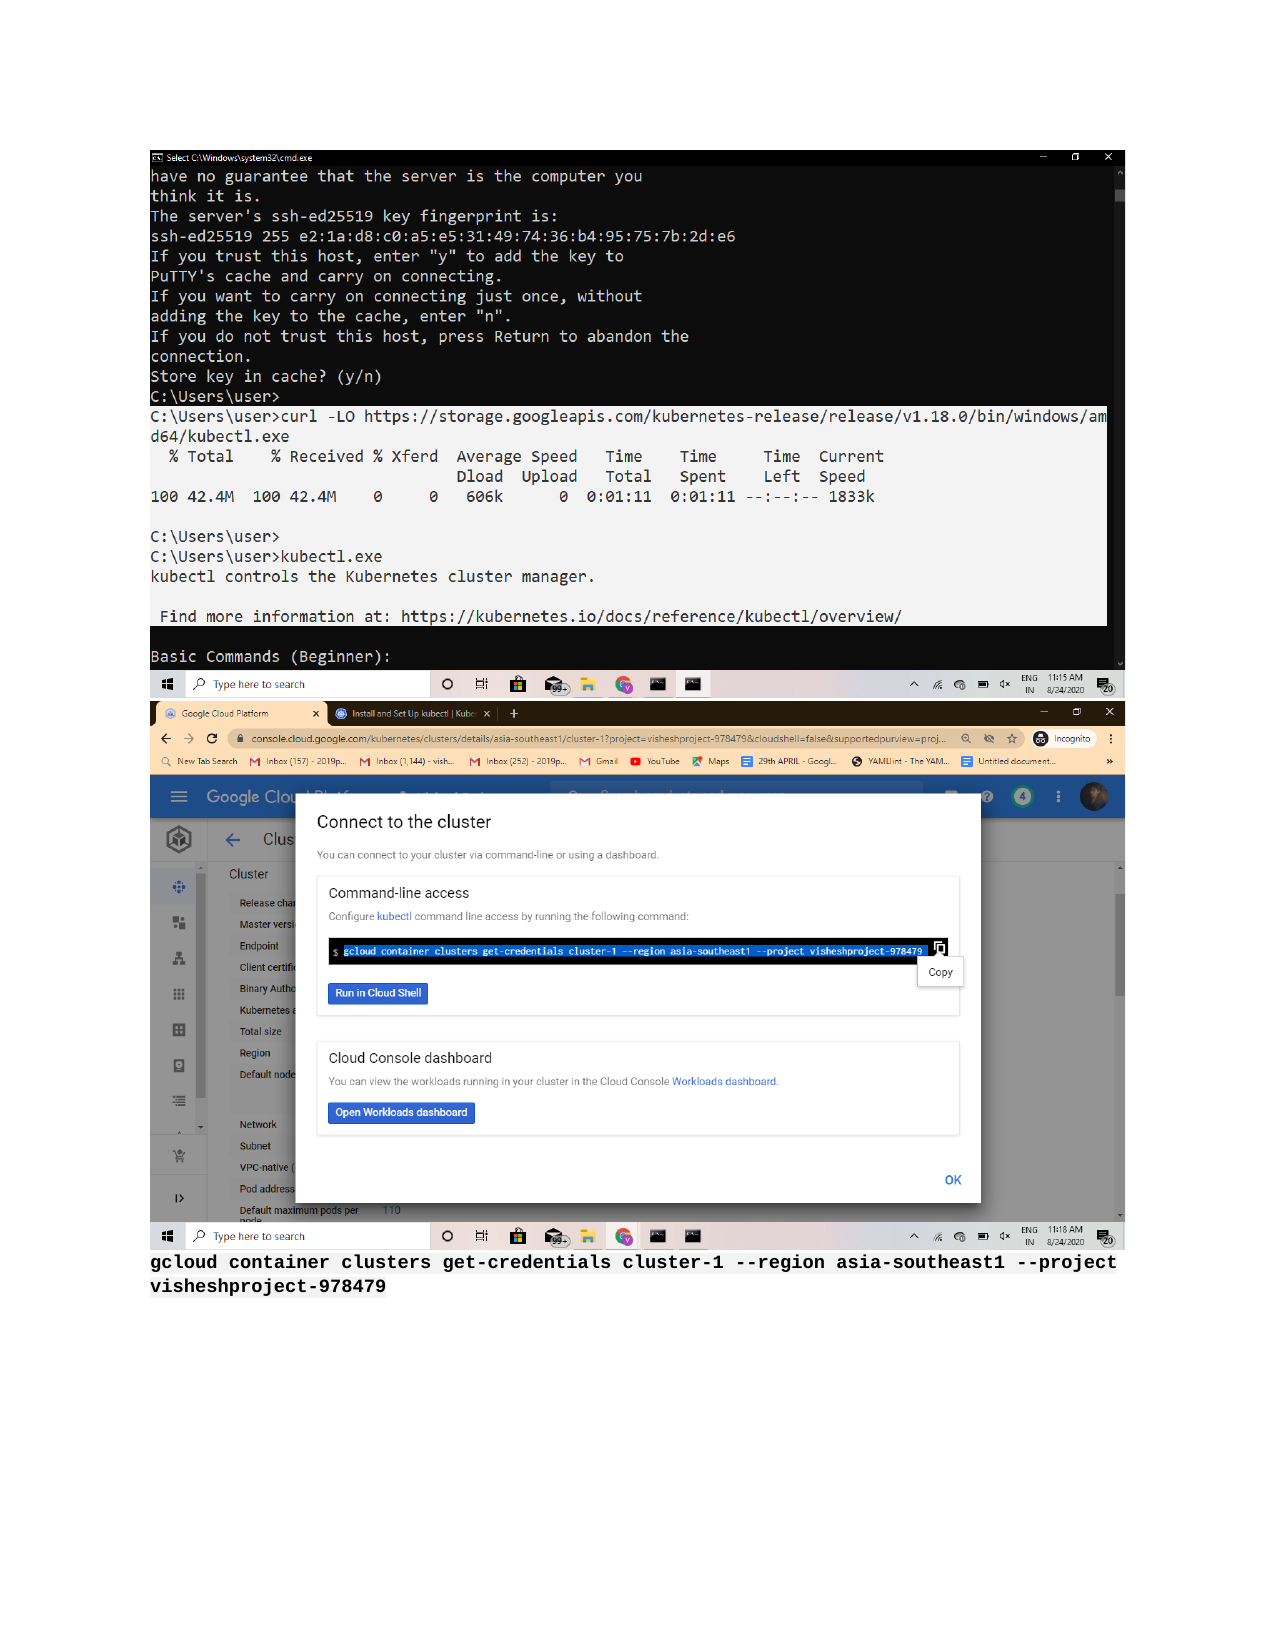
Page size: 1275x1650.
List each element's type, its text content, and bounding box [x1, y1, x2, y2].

picture [150, 150, 1125, 698]
text gcloud container clusters get-credentials cluster-1 --region asia-southeast1 --project visheshproject-978479 [150, 1250, 1125, 1298]
picture [150, 701, 1125, 1250]
